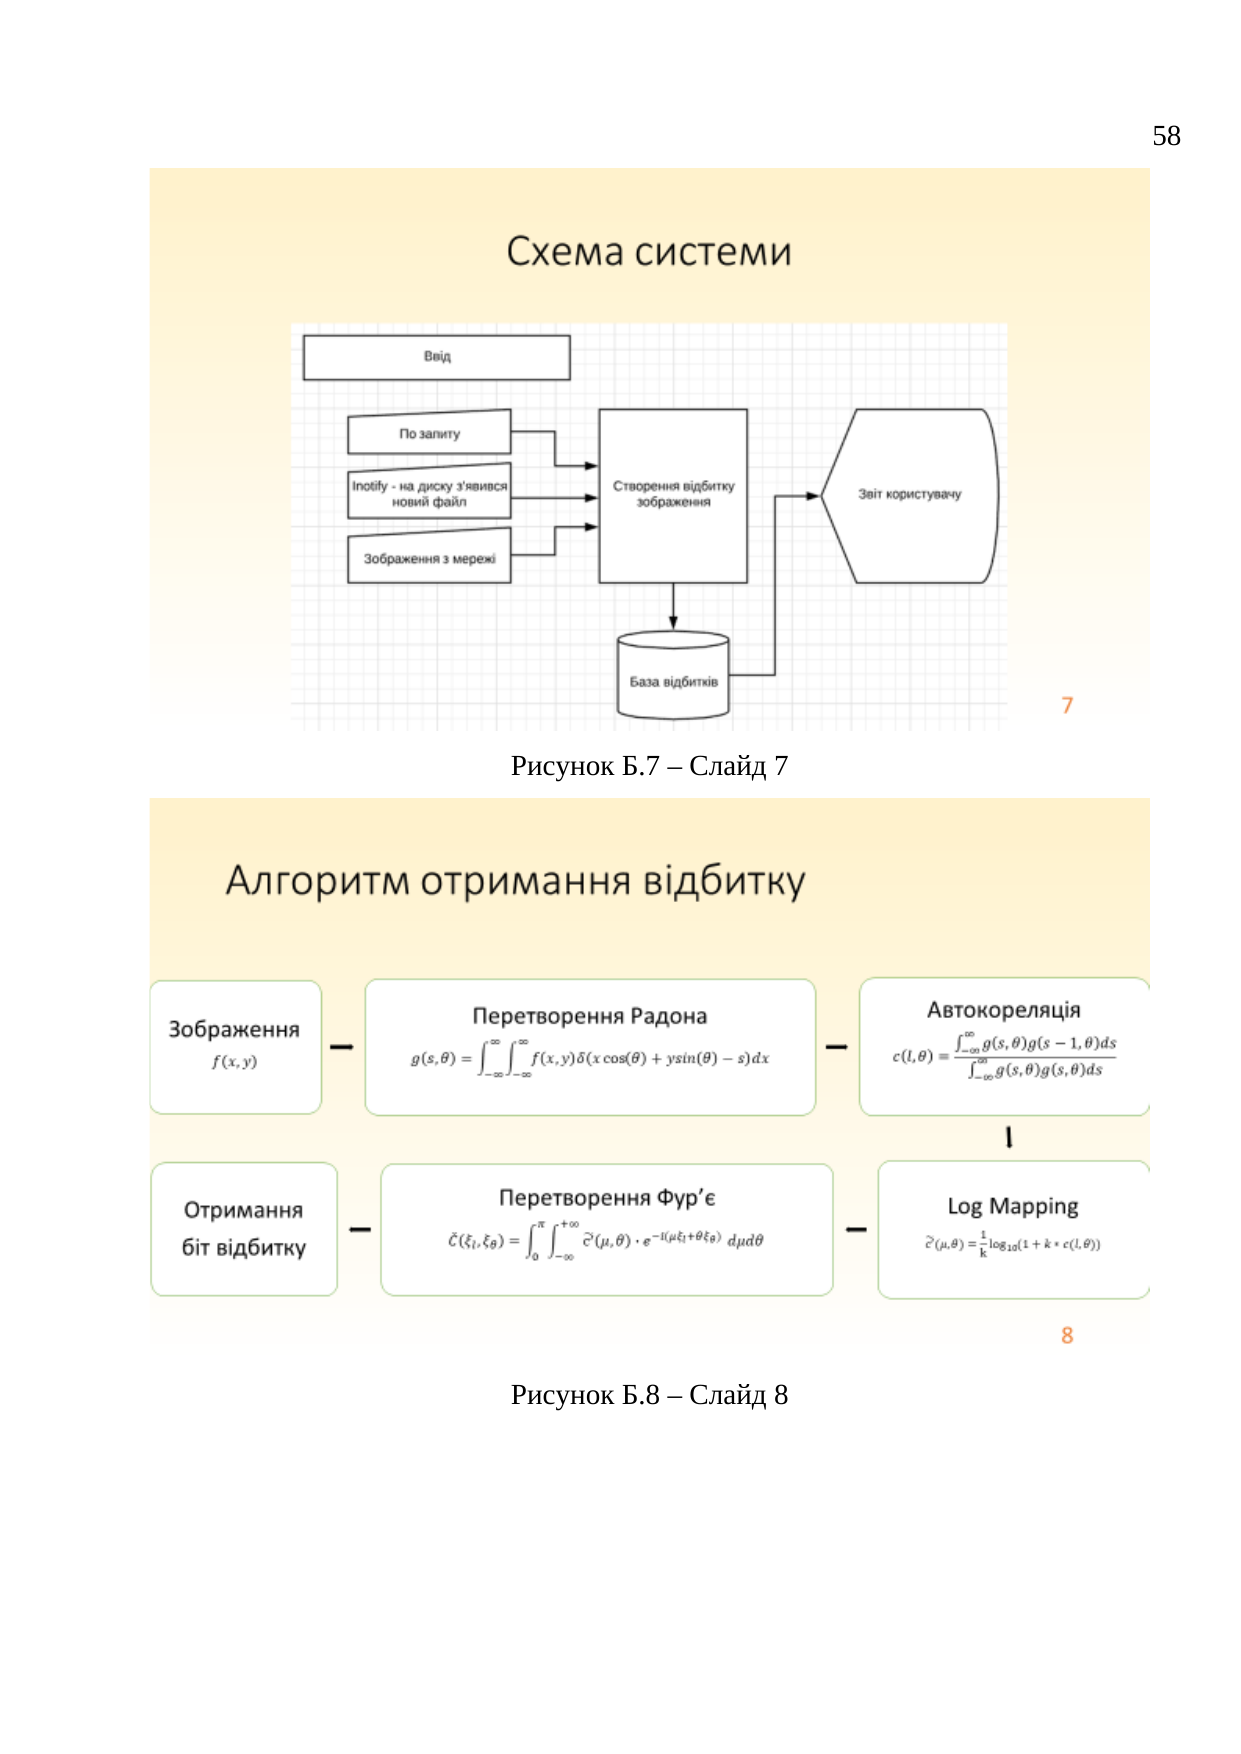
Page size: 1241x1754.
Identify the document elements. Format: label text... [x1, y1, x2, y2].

picture [149, 798, 1150, 1361]
text Рисунок Б.7 – Слайд 7 [118, 748, 1181, 781]
text Рисунок Б.8 – Слайд 8 [118, 1377, 1181, 1411]
picture [149, 168, 1150, 731]
